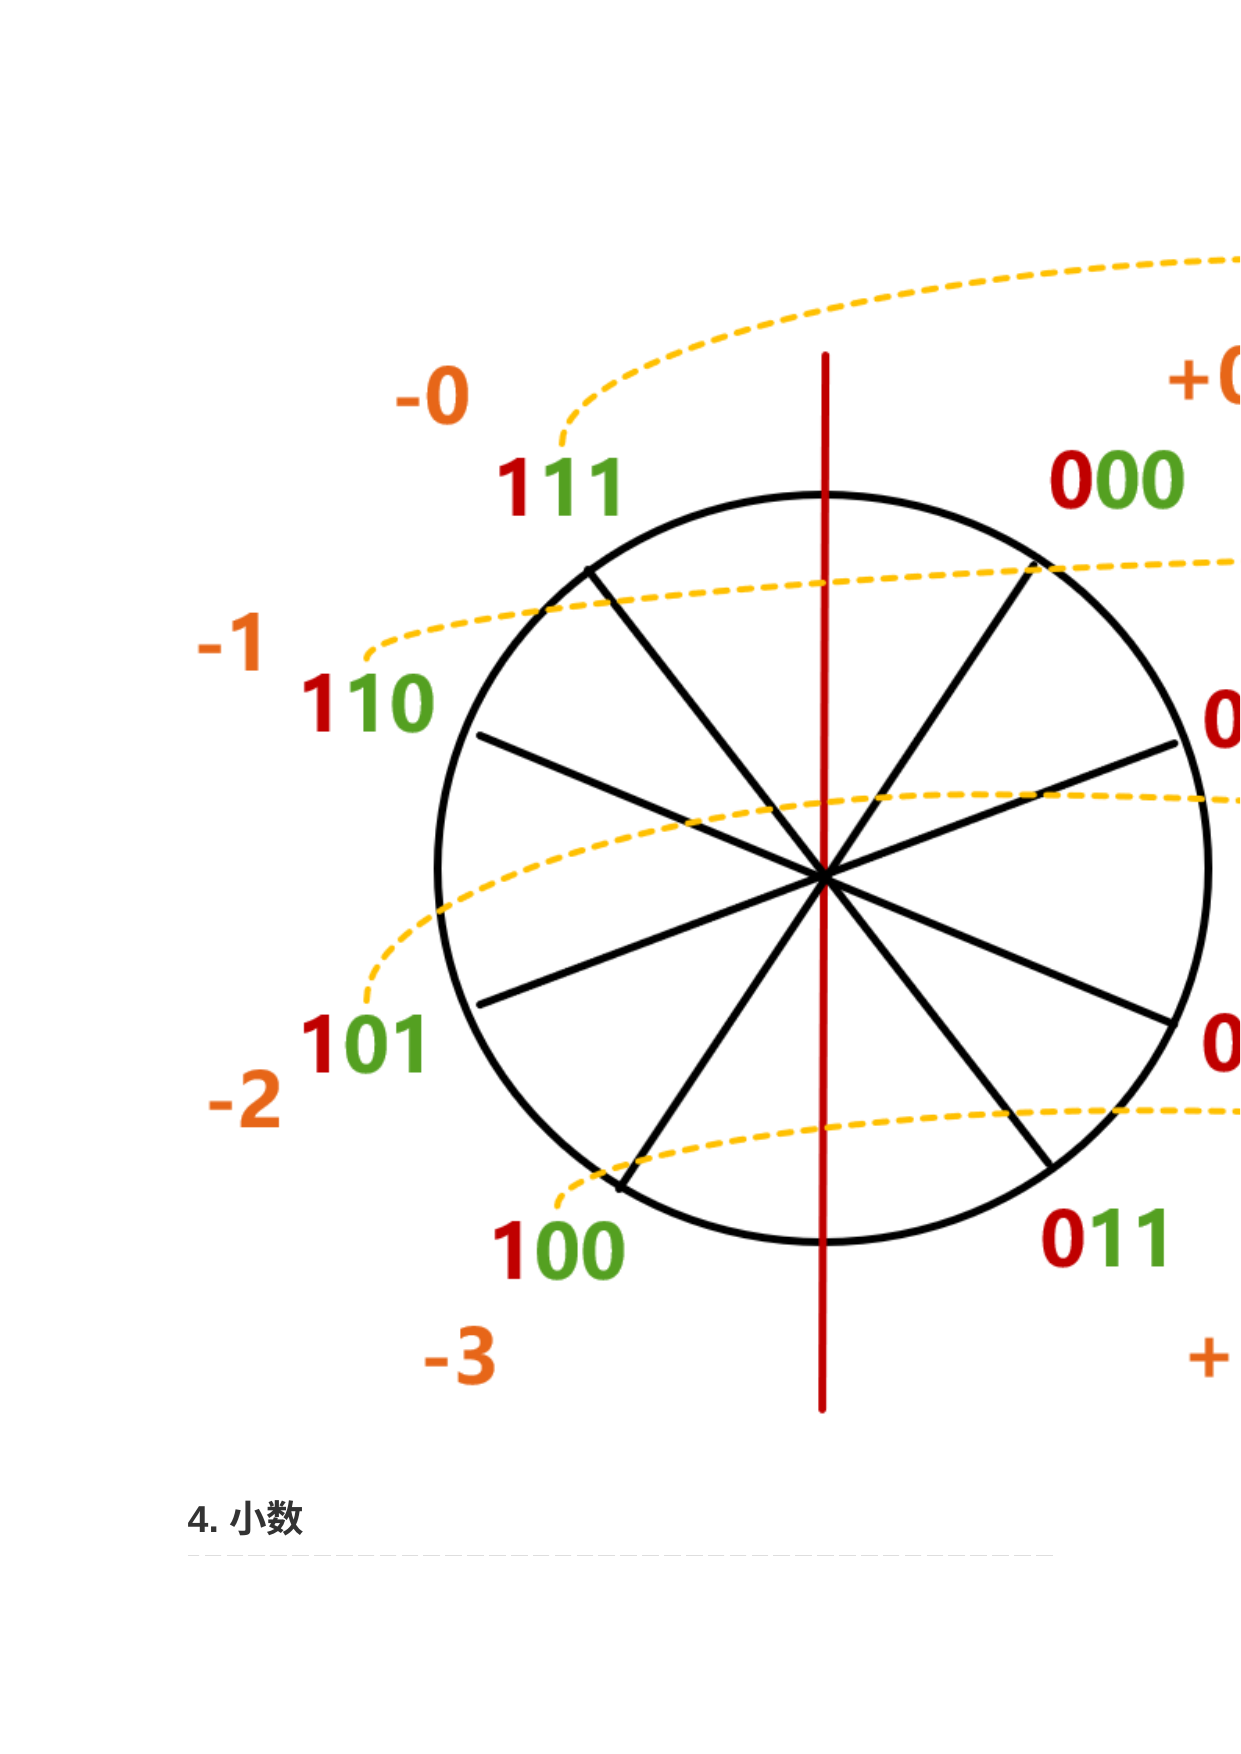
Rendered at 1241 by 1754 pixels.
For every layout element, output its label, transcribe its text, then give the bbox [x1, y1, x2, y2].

subtitle 4. 小数 [187, 1484, 1053, 1556]
picture [187, 162, 1241, 1445]
